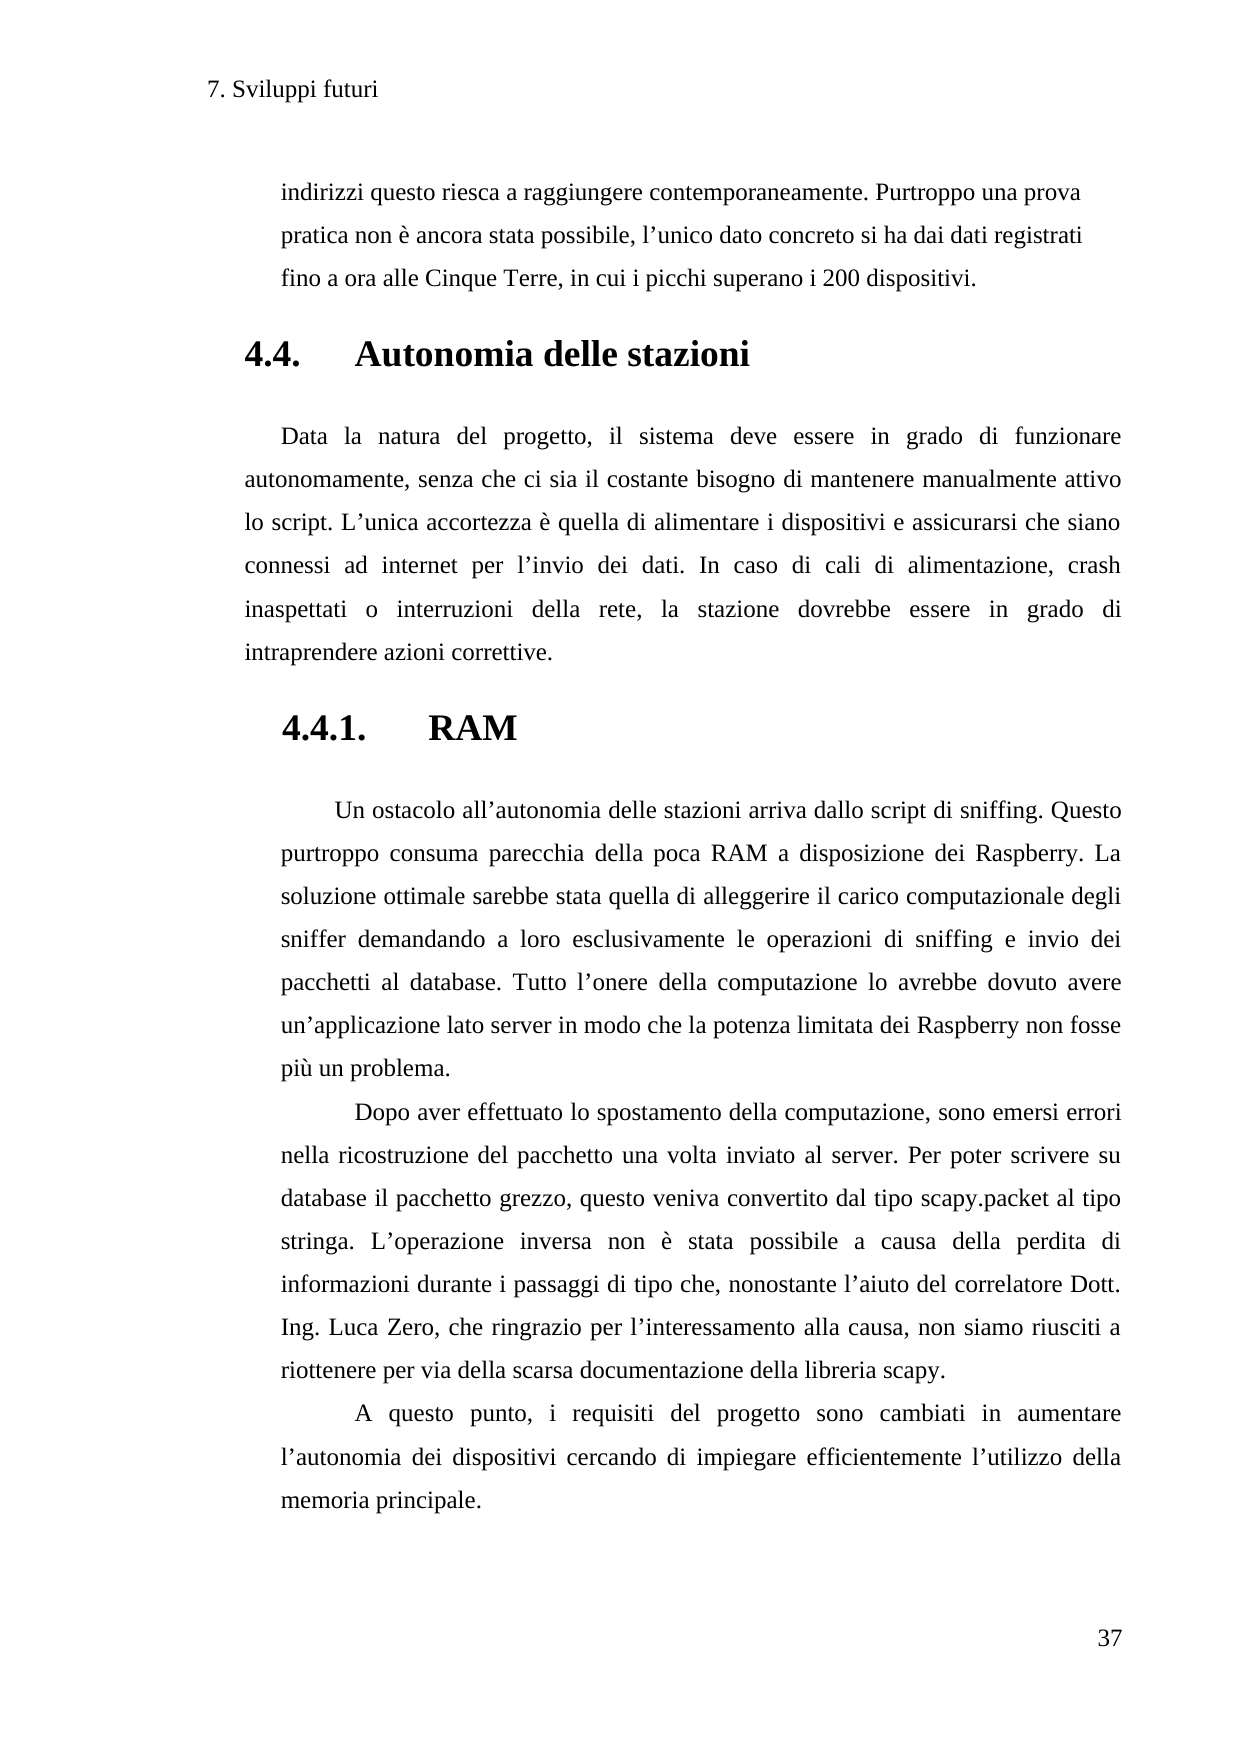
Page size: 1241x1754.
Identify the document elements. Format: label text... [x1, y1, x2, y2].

list Dopo aver effettuato lo spostamento della computazione, sono emersi errori nella ricostruzione del pacchetto una volta inviato al server. Per poter scrivere su database il pacchetto grezzo, questo veniva convertito dal tipo scapy.packet al tipo stringa. L’operazione inversa non è stata possibile a causa della perdita di informazioni durante i passaggi di tipo che, nonostante l’aiuto del correlatore Dott. Ing. Luca Zero, che ringrazio per l’interessamento alla causa, non siamo riusciti a riottenere per via della scarsa documentazione della libreria scapy. [281, 1097, 1122, 1384]
list Un ostacolo all’autonomia delle stazioni arriva dallo script di sniffing. Questo purtroppo consuma parecchia della poca RAM a disposizione dei Raspberry. La soluzione ottimale sarebbe stata quella di alleggerire il carico computazionale degli sniffer demandando a loro esclusivamente le operazioni di sniffing e invio dei pacchetti al database. Tutto l’onere della computazione lo avrebbe dovuto avere un’applicazione lato server in modo che la potenza limitata dei Raspberry non fosse più un problema. [281, 795, 1122, 1082]
list Data la natura del progetto, il sistema deve essere in grado di funzionare autonomamente, senza che ci sia il costante bisogno di mantenere manualmente attivo lo script. L’unica accortezza è quella di alimentare i dispositivi e assicurarsi che siano connessi ad internet per l’invio dei dati. In caso di cali di alimentazione, crash inaspettati o interruzioni della rete, la stazione dovrebbe essere in grado di intraprendere azioni correttive. [244, 421, 1122, 666]
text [281, 177, 1122, 292]
list RAM [282, 705, 1122, 748]
text Autonomia delle stazioni [244, 332, 1122, 375]
list A questo punto, i requisiti del progetto sono cambiati in aumentare l’autonomia dei dispositivi cercando di impiegare efficientemente l’utilizzo della memoria principale. [281, 1398, 1122, 1513]
